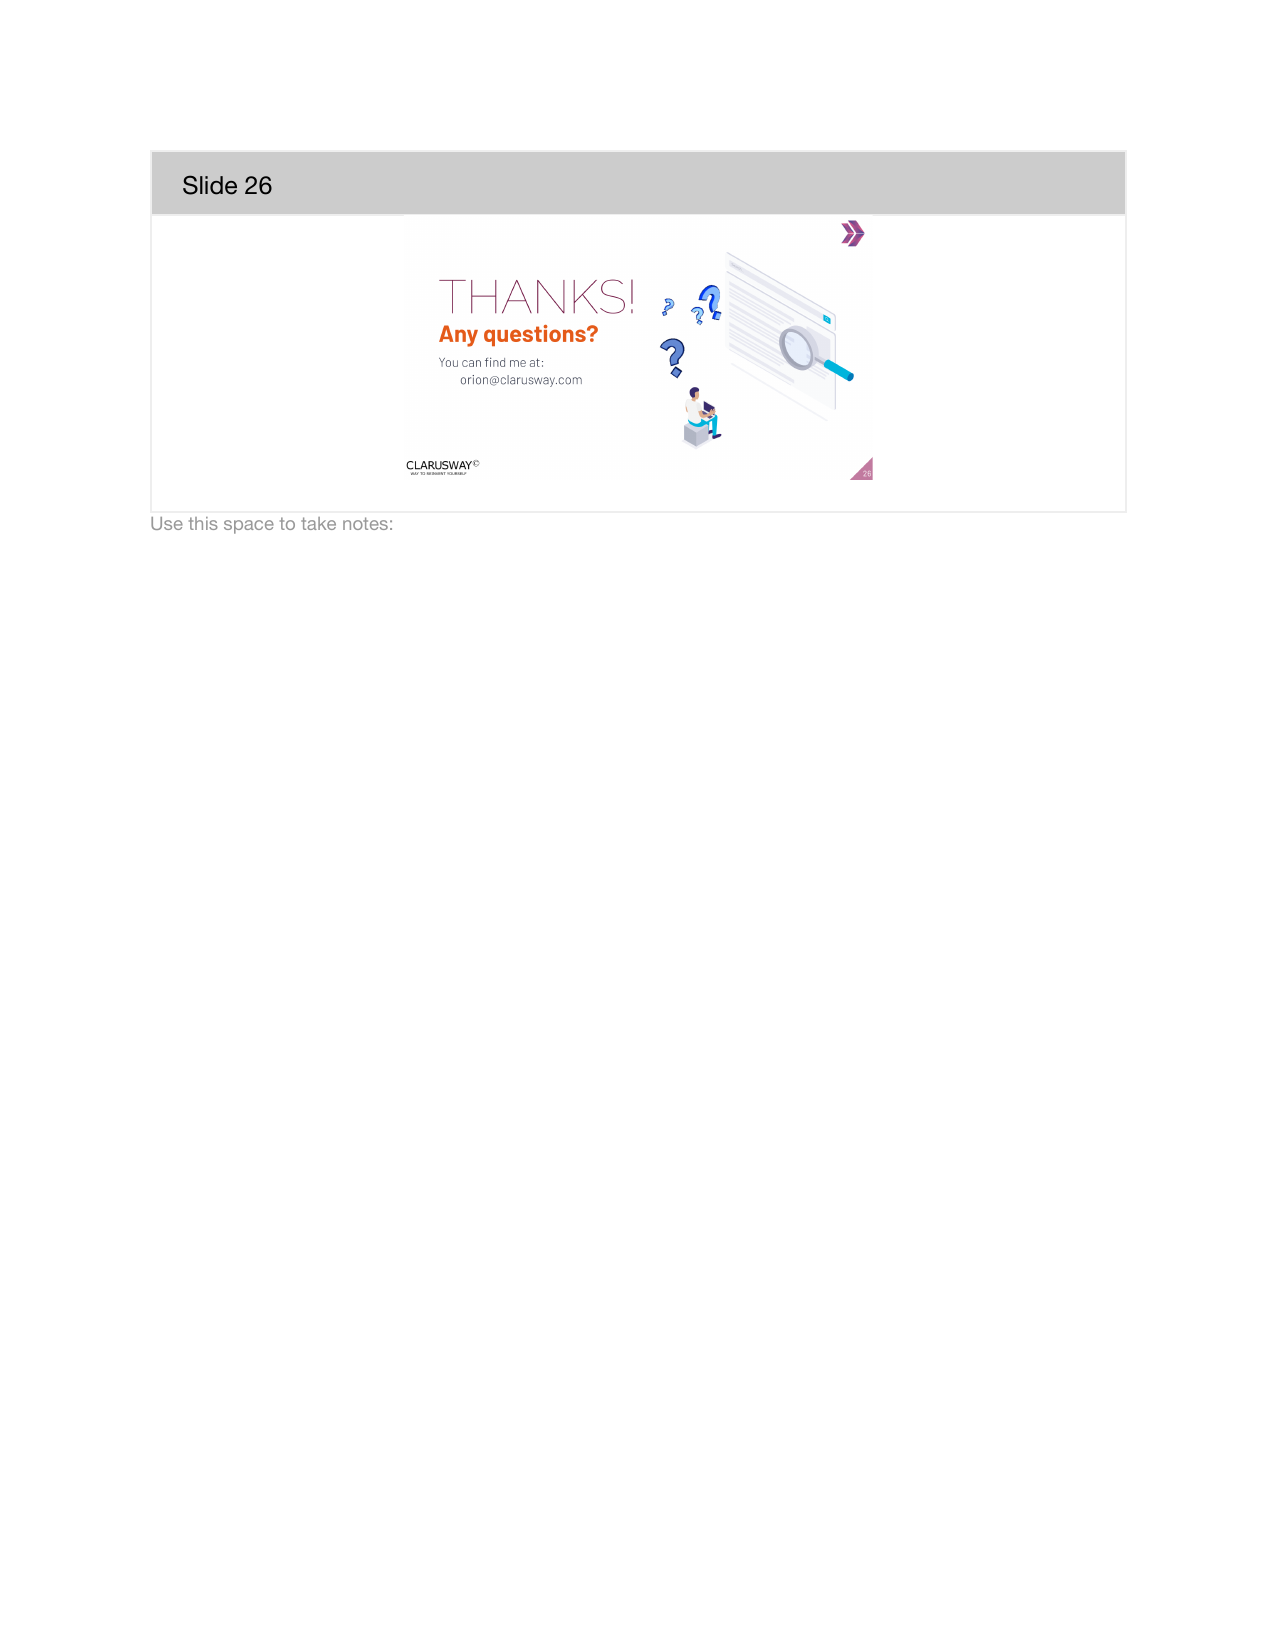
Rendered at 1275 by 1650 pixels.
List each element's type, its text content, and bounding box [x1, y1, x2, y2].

table_cell [152, 216, 1125, 511]
picture [403, 215, 873, 480]
text Use this space to take notes: [150, 513, 1125, 536]
table_header Slide 26 [152, 152, 1125, 214]
